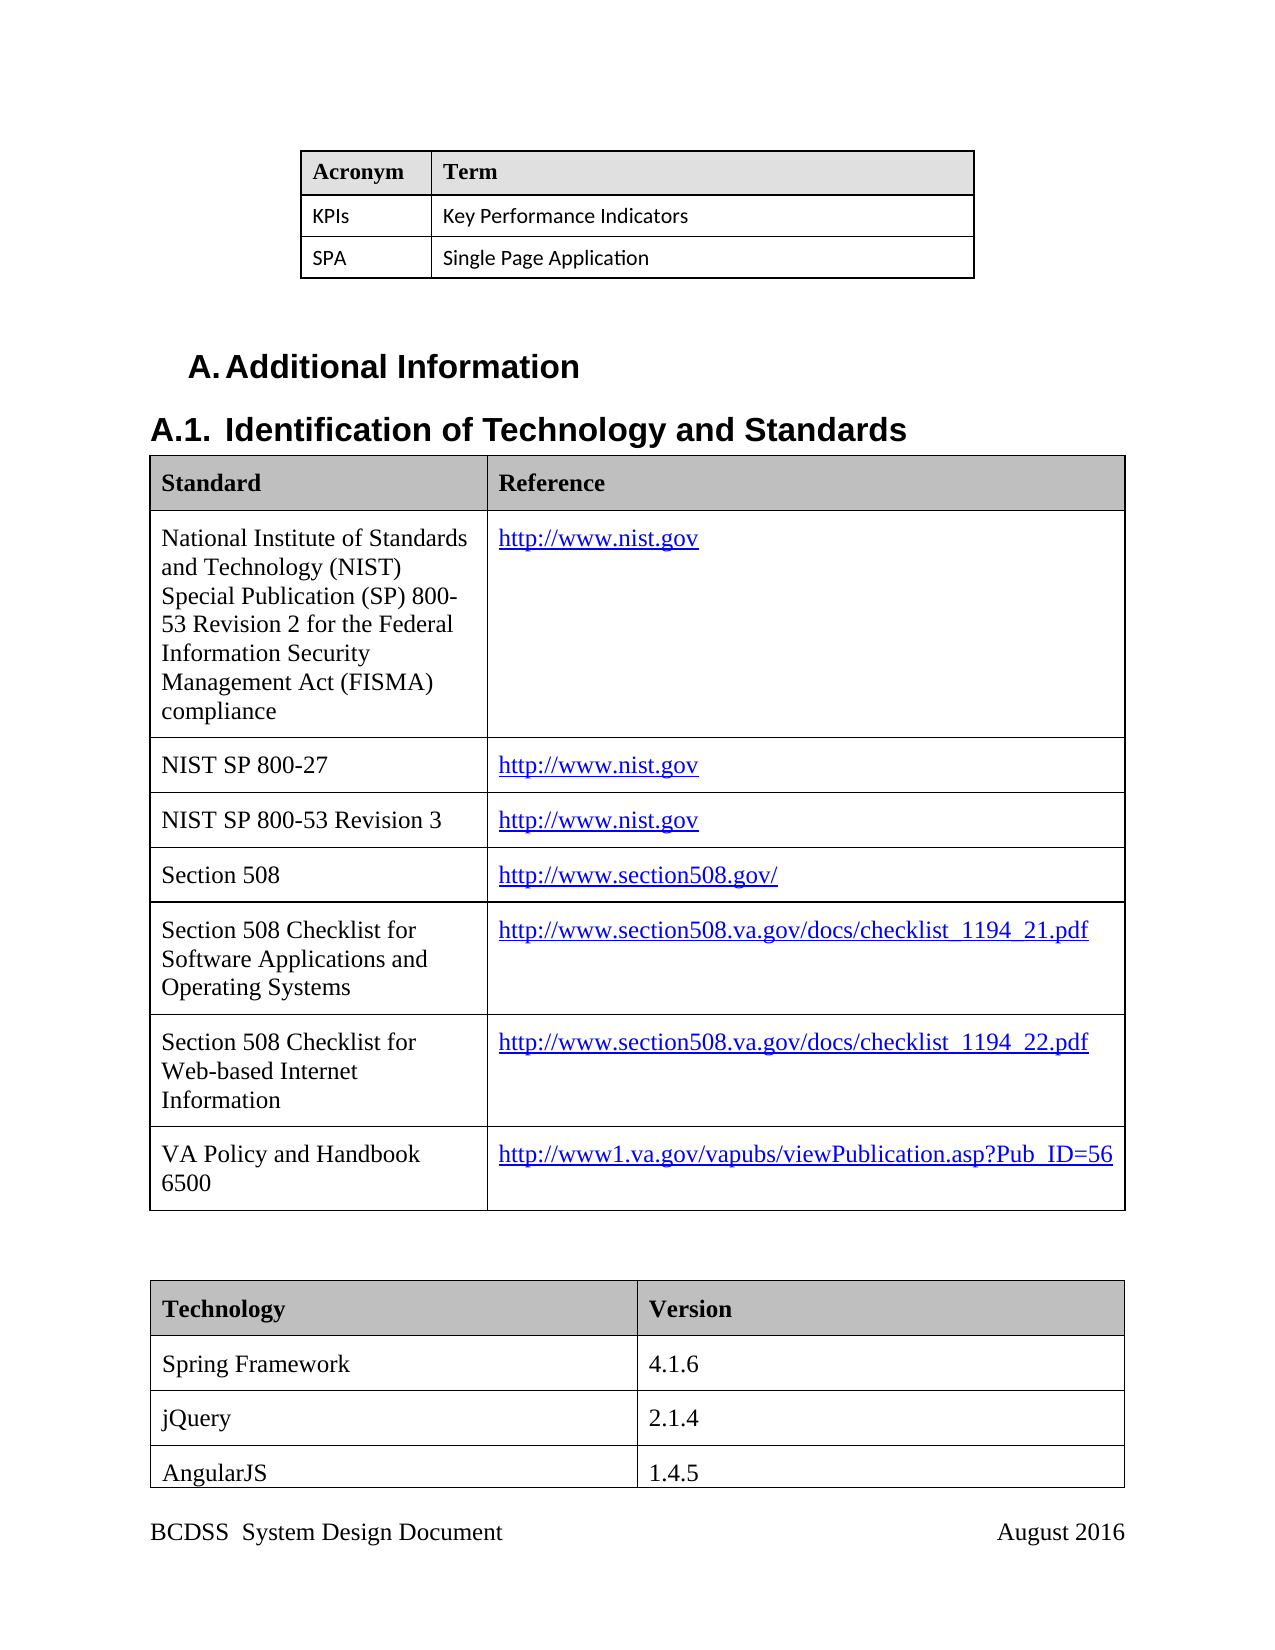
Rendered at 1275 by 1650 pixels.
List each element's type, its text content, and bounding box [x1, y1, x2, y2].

table_cell http://www.nist.gov [488, 793, 1124, 847]
table_cell Spring Framework [151, 1336, 637, 1390]
table_header Term [432, 152, 973, 194]
table_cell VA Policy and Handbook 6500 [151, 1127, 487, 1209]
table_cell Section 508 Checklist for Software Applications and Operating Systems [151, 903, 487, 1014]
table_header Acronym [302, 152, 431, 194]
table_header Technology [151, 1281, 637, 1335]
text Additional Information [187, 347, 1125, 385]
table_cell http://www1.va.gov/vapubs/viewPublication.asp?Pub_ID=56 [488, 1127, 1124, 1209]
table_cell http://www.nist.gov [488, 511, 1124, 737]
table_cell Section 508 [151, 848, 487, 901]
table_cell 2.1.4 [638, 1391, 1124, 1445]
table_header Version [638, 1281, 1124, 1335]
table_header Standard [151, 456, 487, 510]
table_cell http://www.section508.gov/ [488, 848, 1124, 901]
table_cell KPIs [302, 196, 431, 236]
table_cell http://www.section508.va.gov/docs/checklist_1194_21.pdf [488, 903, 1124, 1014]
table_cell 4.1.6 [638, 1336, 1124, 1390]
table_cell NIST SP 800-27 [151, 738, 487, 792]
table_cell National Institute of Standards and Technology (NIST) Special Publication (SP) 800-53 Revision 2 for the Federal Information Security Management Act (FISMA) compliance [151, 511, 487, 737]
list Identification of Technology and Standards [150, 410, 1125, 449]
table_header Reference [488, 456, 1124, 510]
table_cell jQuery [151, 1391, 637, 1445]
table_cell Single Page Application [432, 237, 973, 277]
table_cell Key Performance Indicators [432, 196, 973, 236]
table_cell http://www.section508.va.gov/docs/checklist_1194_22.pdf [488, 1015, 1124, 1126]
table_cell 1.4.5 [638, 1446, 1124, 1487]
table_cell http://www.nist.gov [488, 738, 1124, 792]
table_cell NIST SP 800-53 Revision 3 [151, 793, 487, 847]
table_cell SPA [302, 237, 431, 277]
table_cell Section 508 Checklist for Web-based Internet Information [151, 1015, 487, 1126]
table_cell AngularJS [151, 1446, 637, 1487]
